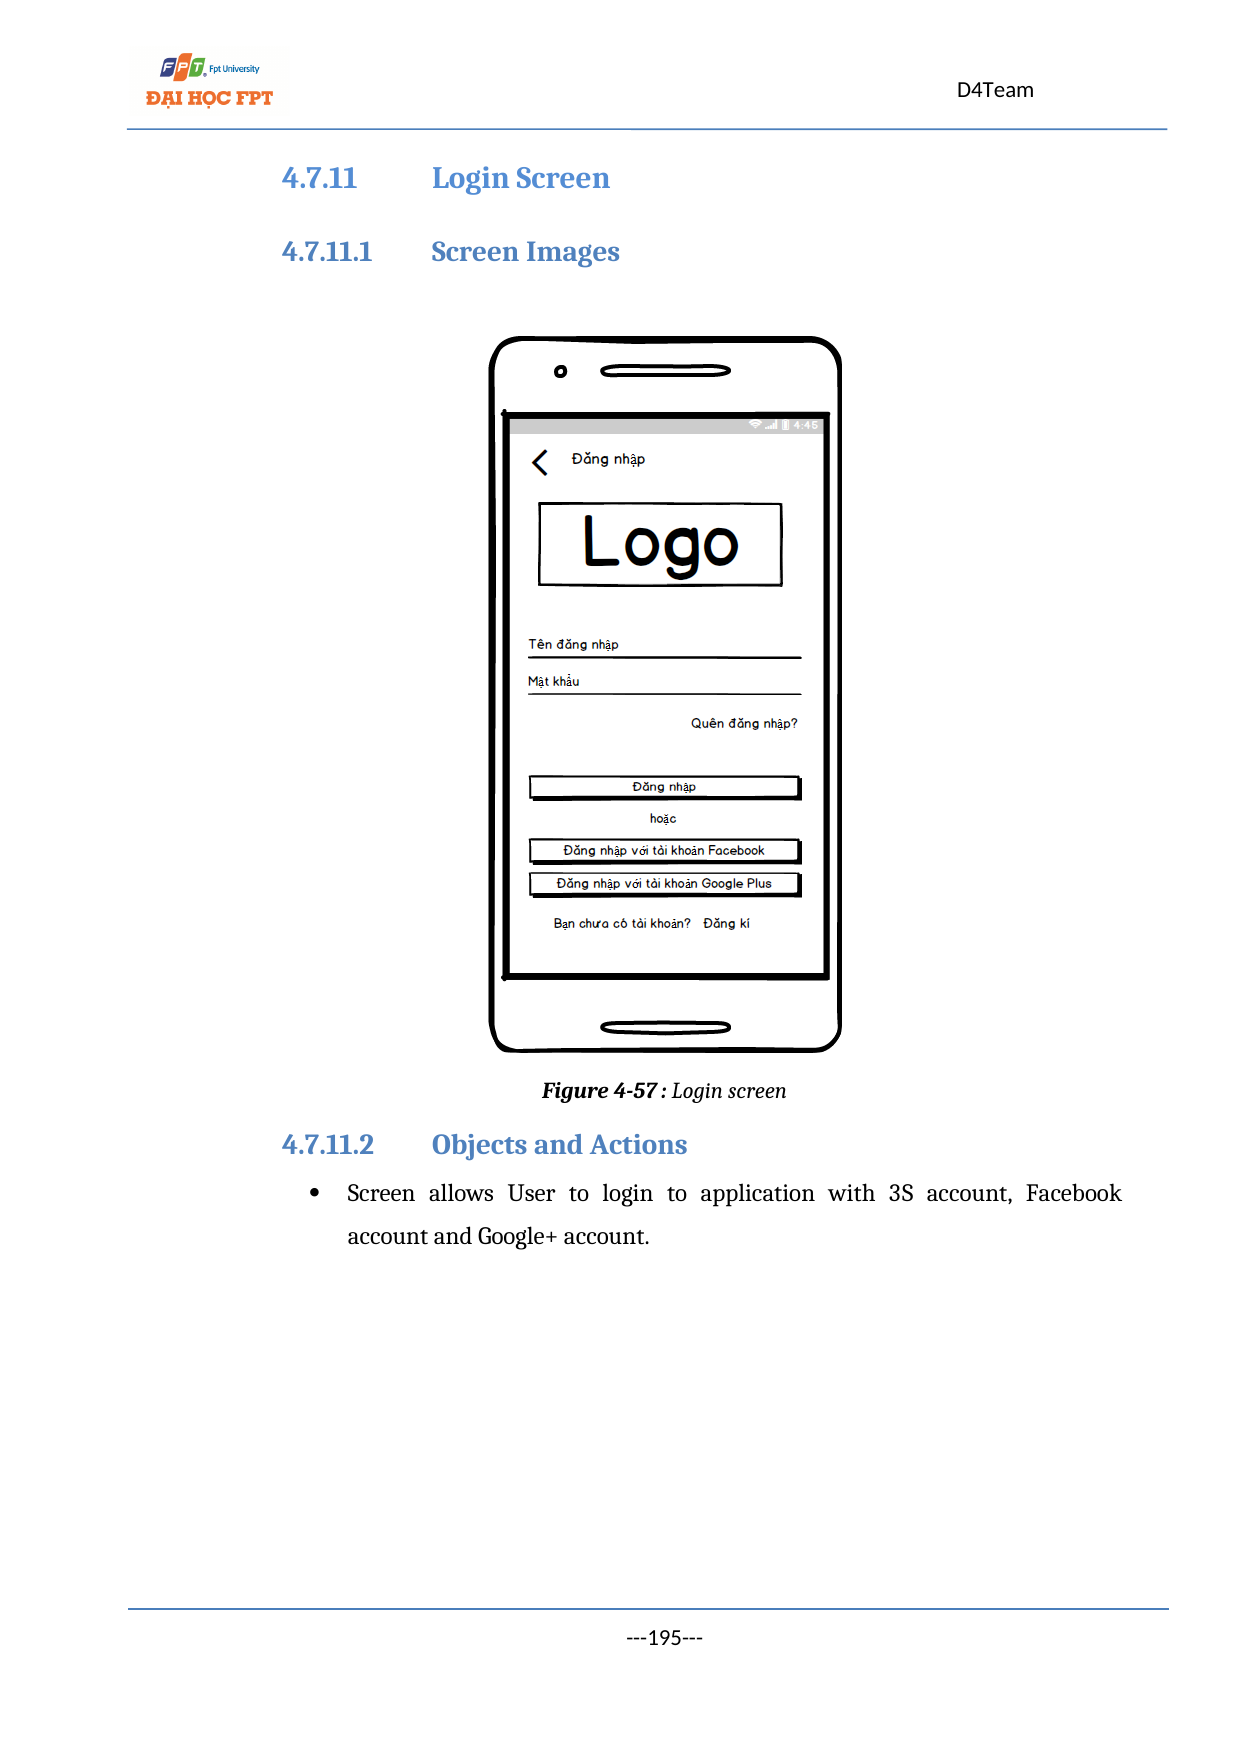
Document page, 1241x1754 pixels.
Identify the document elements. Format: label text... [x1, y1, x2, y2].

subtitle Login Screen [282, 160, 1122, 196]
picture [129, 46, 290, 116]
picture [487, 336, 842, 1053]
text Figure 4-57 : Login screen [207, 1077, 1122, 1104]
subtitle Objects and Actions [282, 1128, 1122, 1162]
list Screen allows User to login to application with 3S account, Facebook account and Google+ account. [310, 1179, 1122, 1251]
subtitle Screen Images [282, 235, 1122, 268]
